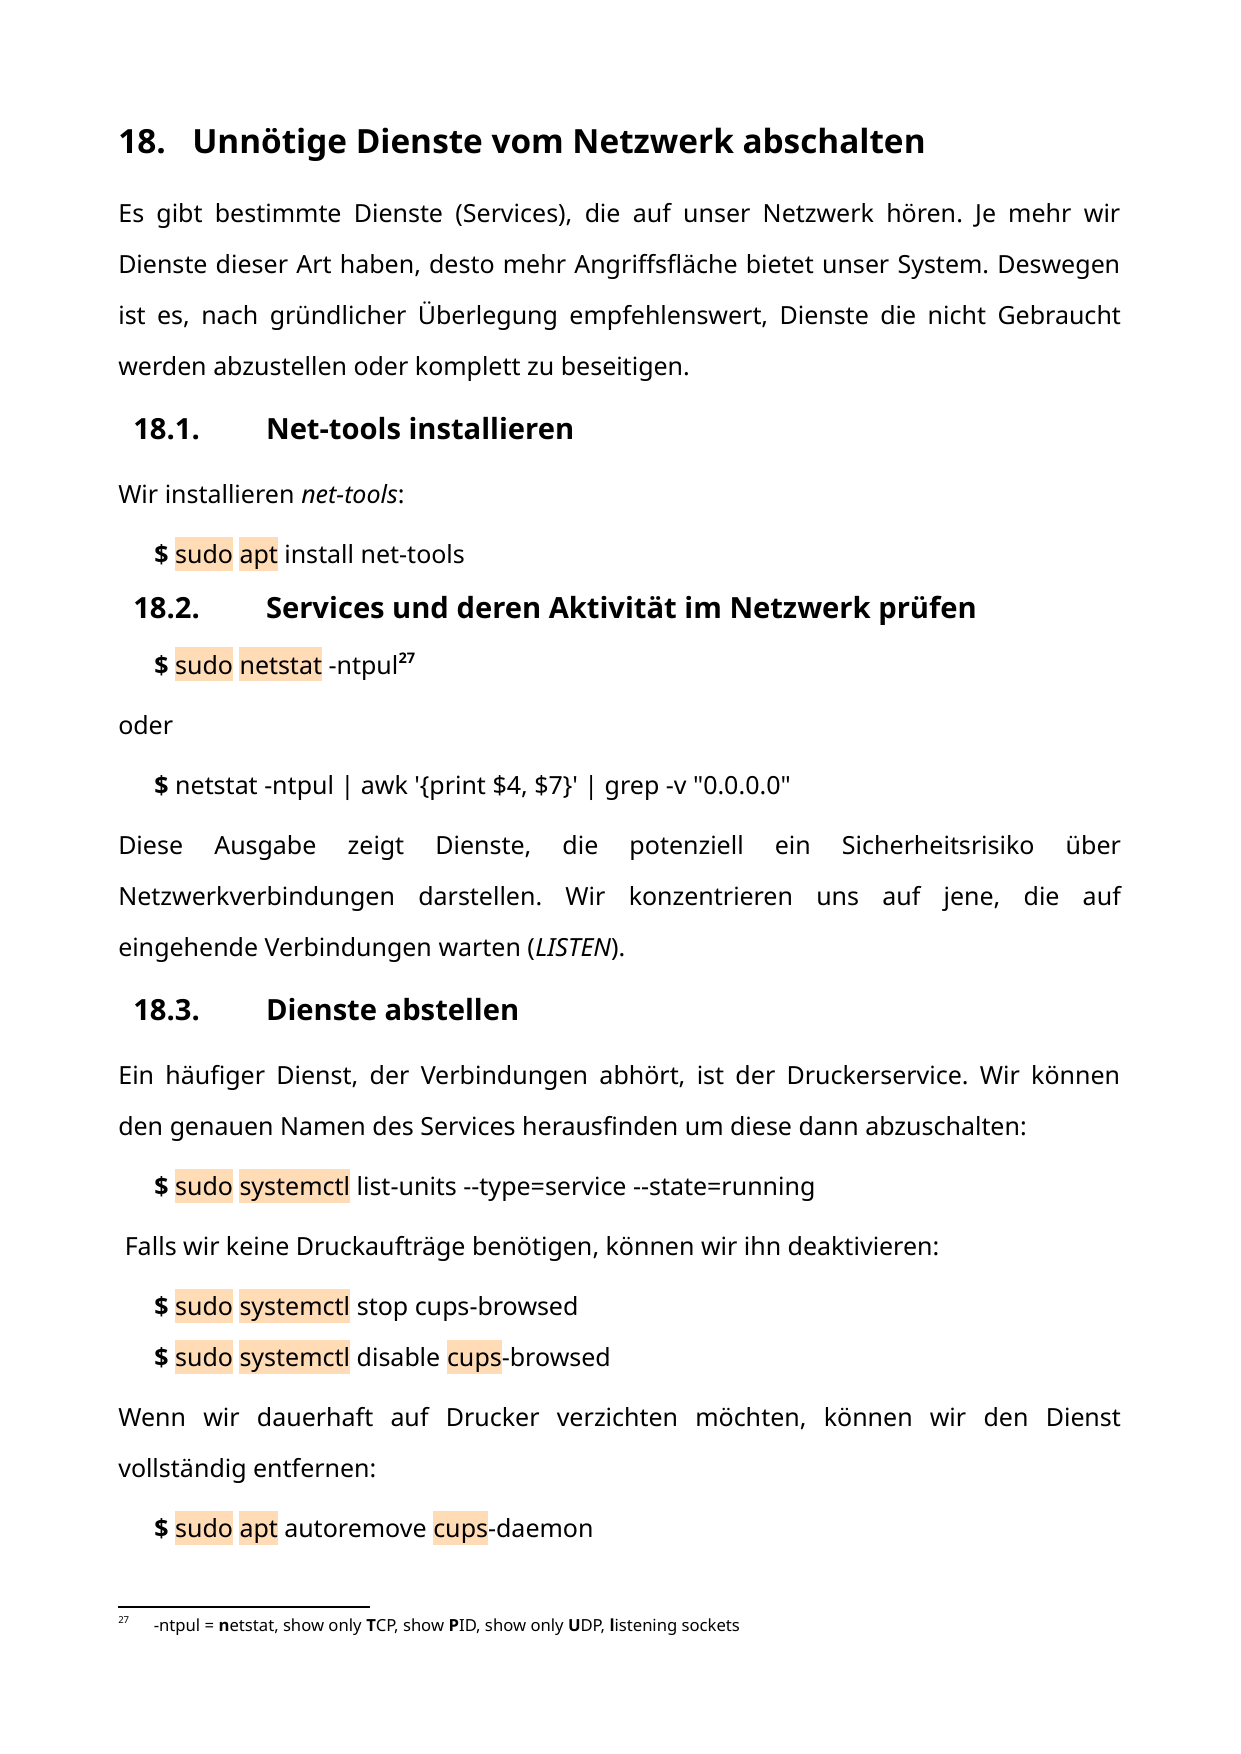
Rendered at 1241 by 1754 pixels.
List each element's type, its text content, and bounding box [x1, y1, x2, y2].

subtitle Services und deren Aktivität im Netzwerk prüfen [118, 588, 1122, 627]
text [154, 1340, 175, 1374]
text $ sudo systemctl stop cups-browsed [350, 1289, 1122, 1323]
text Wenn wir dauerhaft auf Drucker verzichten möchten, können wir den Dienst vollständig entfernen: [118, 1400, 1122, 1485]
text $ sudo apt autoremove cups-daemon [488, 1511, 1122, 1545]
text Ein häufiger Dienst, der Verbindungen abhört, ist der Druckerservice. Wir können den genauen Namen des Services herausfinden um diese dann abzuschalten: [118, 1058, 1122, 1143]
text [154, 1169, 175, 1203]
text Wir installieren net-tools: [118, 477, 1122, 511]
text Es gibt bestimmte Dienste (Services), die auf unser Netzwerk hören. Je mehr wir Dienste dieser Art haben, desto mehr Angriffsfläche bietet unser System. Deswegen ist es, nach gründlicher Überlegung empfehlenswert, Dienste die nicht Gebraucht werden abzustellen oder komplett zu beseitigen. [118, 195, 1122, 382]
text $ sudo systemctl list-units --type=service --state=running [350, 1169, 1122, 1203]
text $ sudo netstat -ntpul [322, 647, 1122, 681]
text $ sudo apt install net-tools [278, 537, 1122, 571]
text $ sudo apt autoremove cups-daemon [278, 1511, 433, 1545]
text Diese Ausgabe zeigt Dienste, die potenziell ein Sicherheitsrisiko über Netzwerkverbindungen darstellen. Wir konzentrieren uns auf jene, die auf eingehende Verbindungen warten (LISTEN). [118, 827, 1122, 963]
text $ sudo systemctl disable cups-browsed [350, 1340, 447, 1374]
text $ netstat -ntpul27 | awk '{print $4, $7}' | grep -v "0.0.0.0" [154, 767, 1122, 801]
subtitle Dienste abstellen [118, 989, 1122, 1029]
subtitle Net-tools installieren [118, 408, 1122, 448]
text $ sudo systemctl disable cups-browsed [502, 1340, 1122, 1374]
subtitle Unnötige Dienste vom Netzwerk abschalten [118, 118, 1122, 163]
text Falls wir keine Druckaufträge benötigen, können wir ihn deaktivieren: [118, 1229, 1122, 1263]
text oder [118, 707, 1122, 741]
